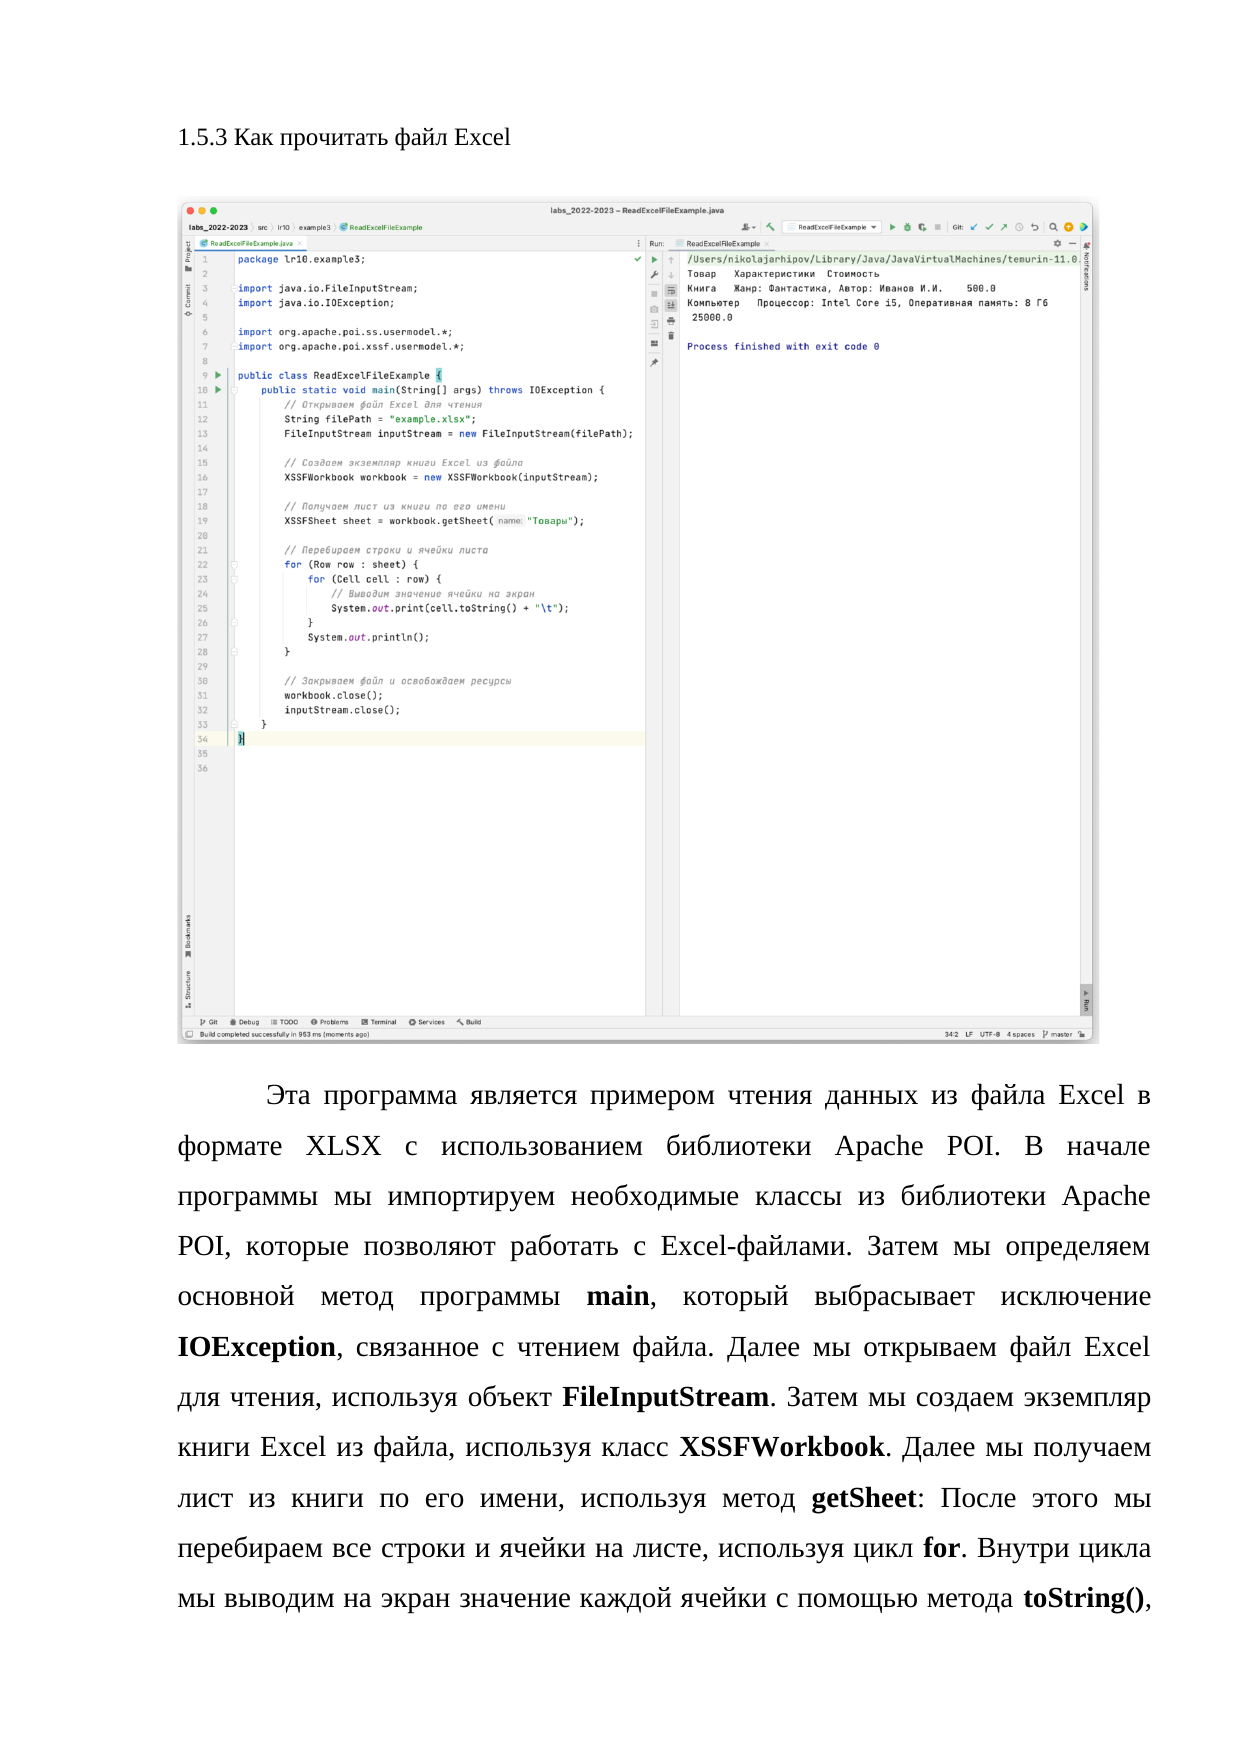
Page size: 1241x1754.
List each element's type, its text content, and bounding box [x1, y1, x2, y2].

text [177, 1077, 1152, 1614]
picture [177, 196, 1100, 1044]
subtitle 1.5.3 Как прочитать файл Excel [177, 122, 1152, 151]
